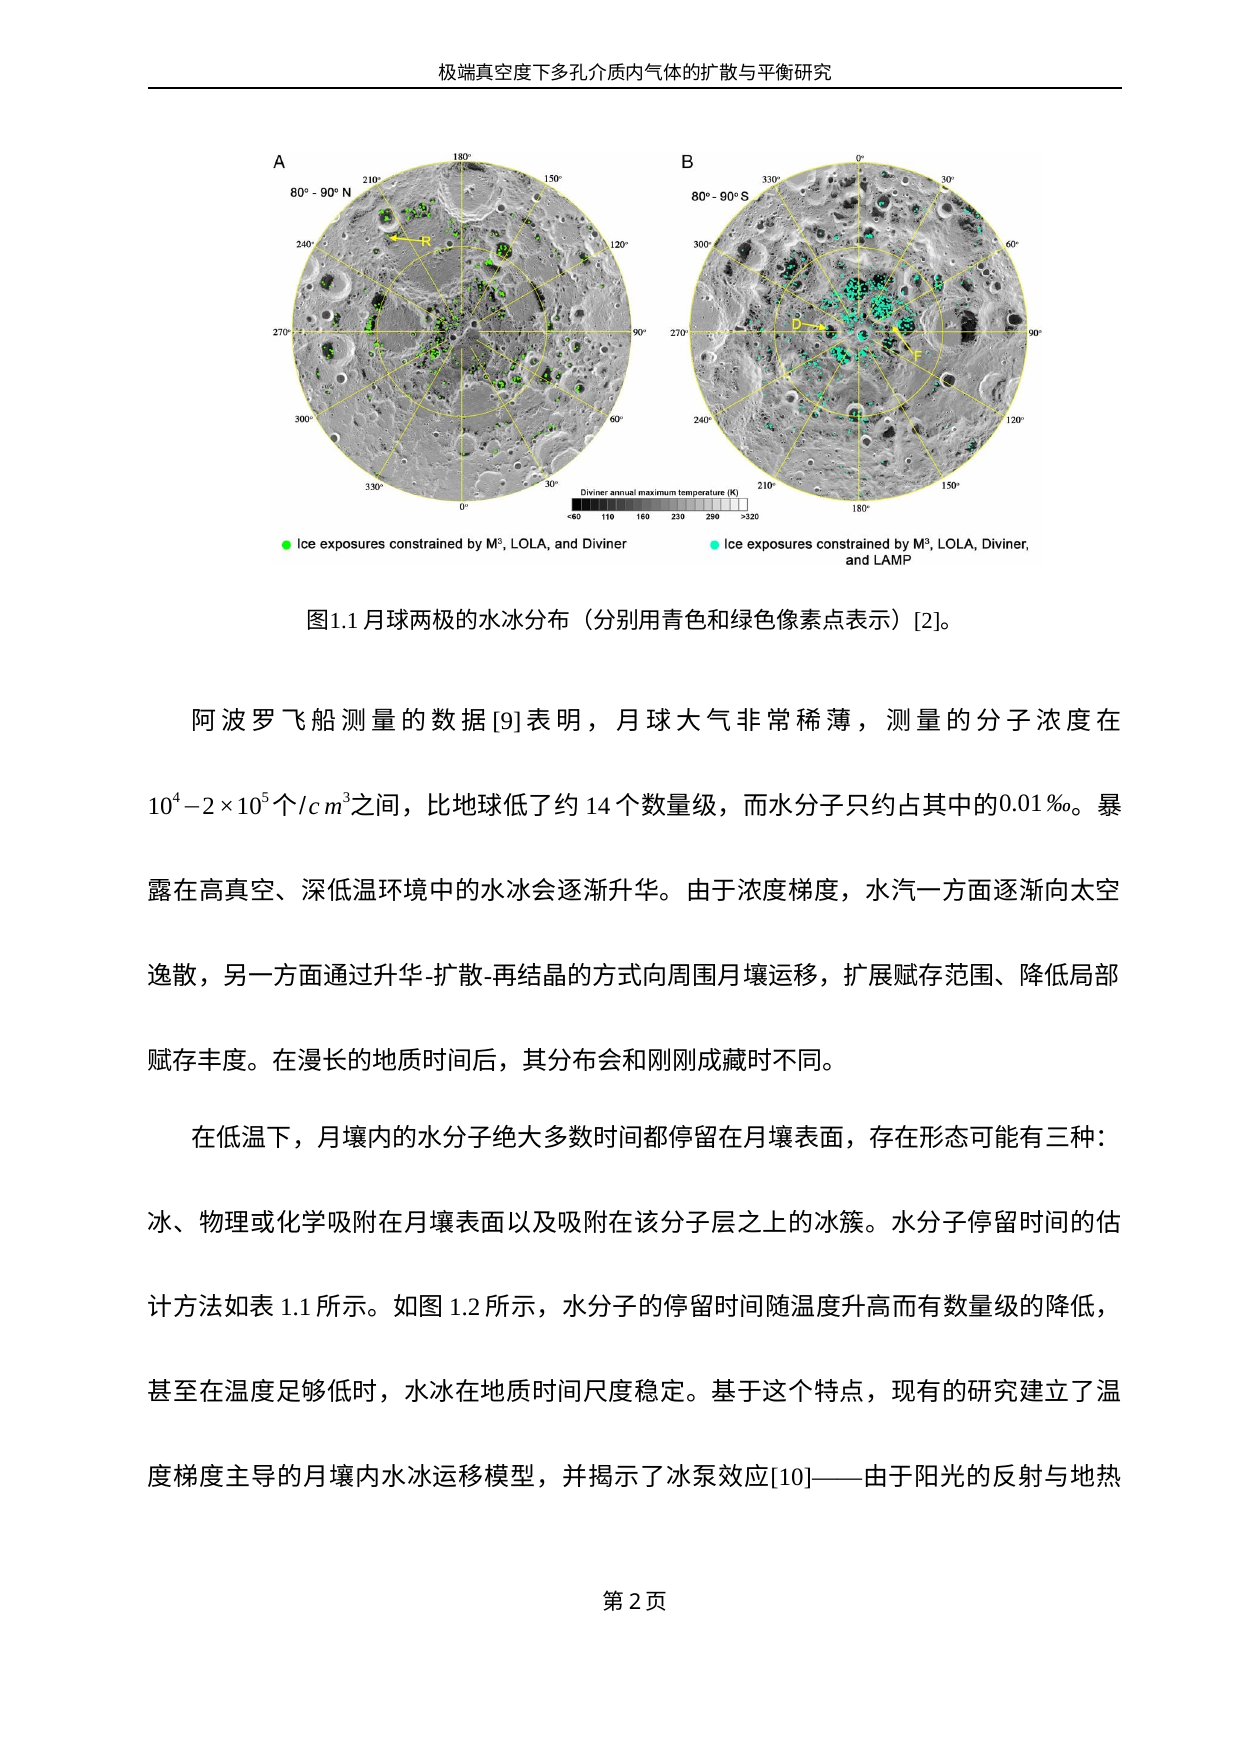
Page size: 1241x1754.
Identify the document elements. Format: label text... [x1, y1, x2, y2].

text 阿波罗飞船测量的数据[9]表明，月球大气非常稀薄，测量的分子浓度在之间，比地球低了约14个数量级，而水分子只约占其中的。暴露在高真空、深低温环境中的水冰会逐渐升华。由于浓度梯度，水汽一方面逐渐向太空逸散，另一方面通过升华-扩散-再结晶的方式向周围月壤运移，扩展赋存范围、降低局部赋存丰度。在漫长的地质时间后，其分布会和刚刚成藏时不同。 [148, 685, 1122, 1092]
text 图1.1 月球两极的水冰分布（分别用青色和绿色像素点表示）[2]。 [148, 601, 1122, 635]
picture [271, 152, 1043, 566]
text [148, 1101, 1122, 1509]
